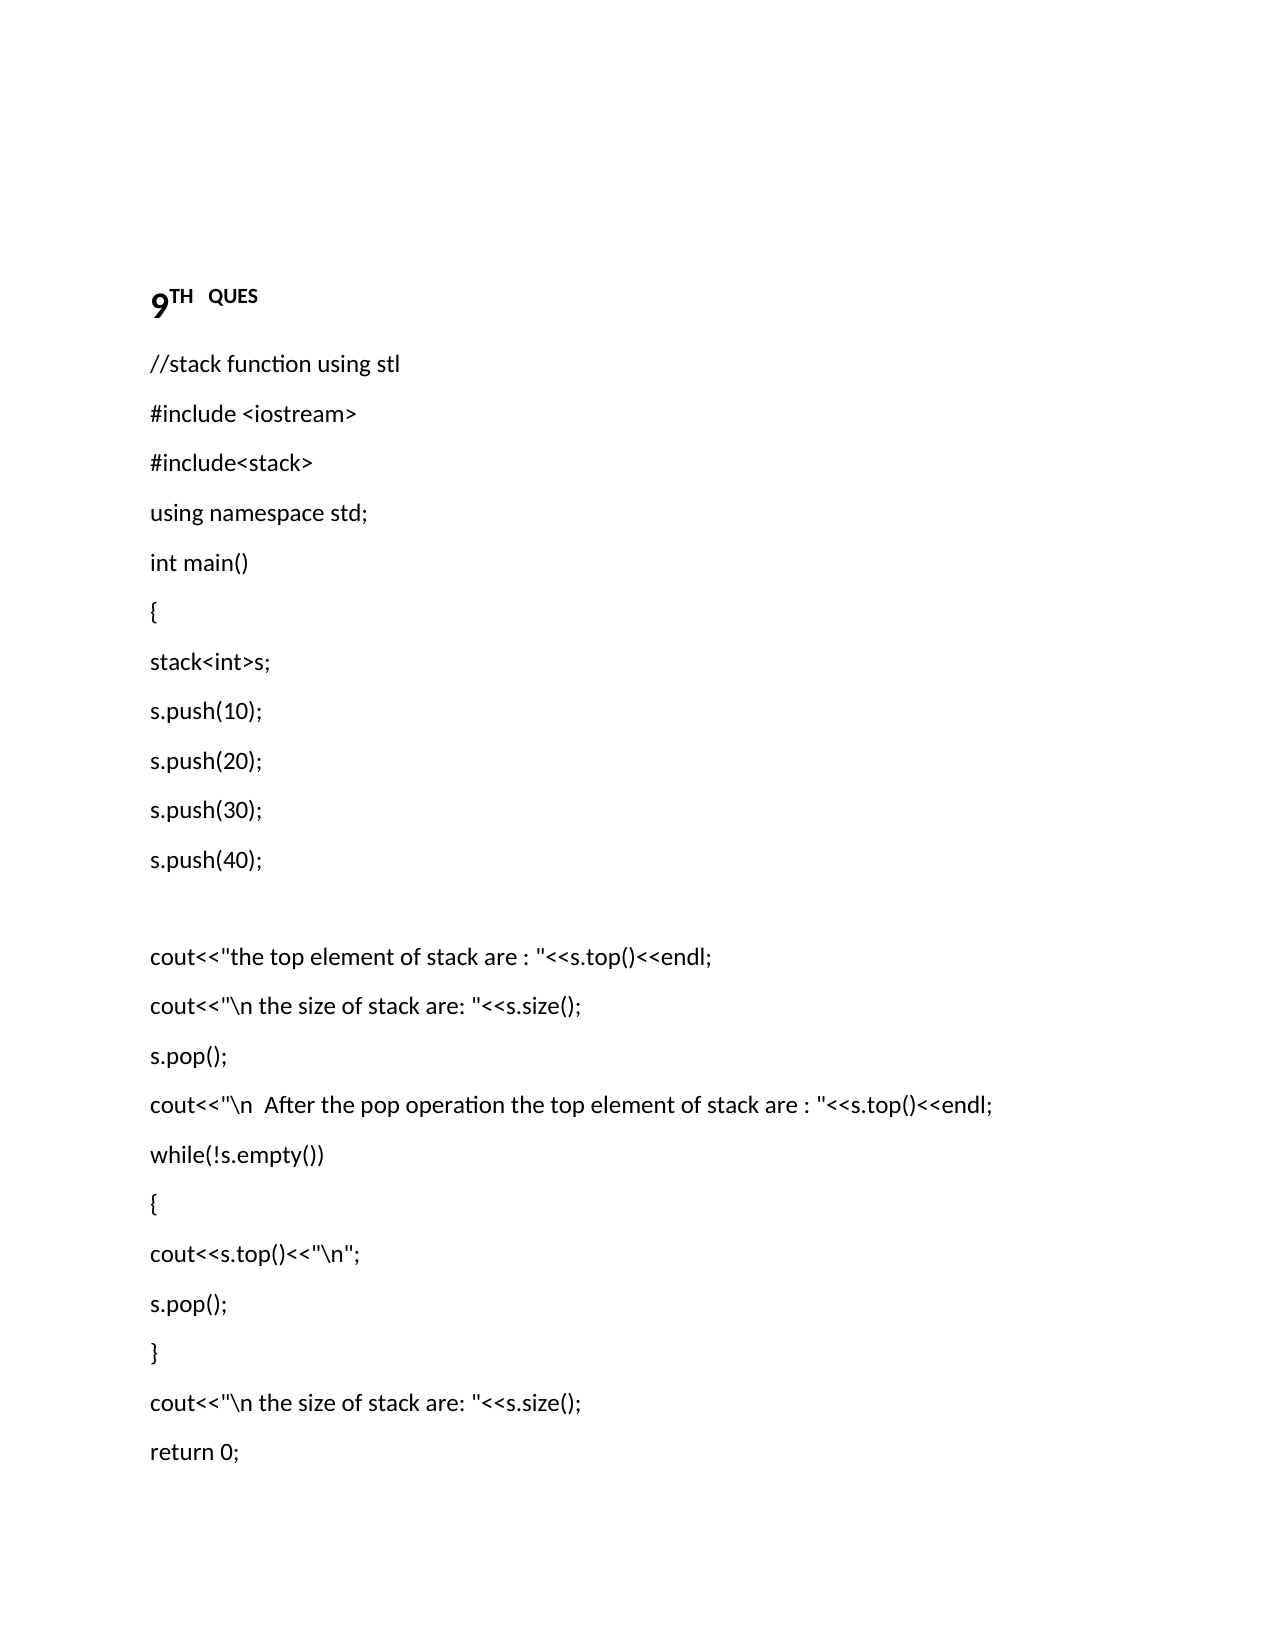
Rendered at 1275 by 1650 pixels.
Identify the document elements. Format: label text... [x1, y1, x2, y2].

text s.pop(); [150, 1040, 1125, 1070]
text stack<int>s; [150, 646, 1125, 676]
text cout<<"\n After the pop operation the top element of stack are : "<<s.top()<<endl; [150, 1089, 1125, 1120]
text s.push(30); [150, 795, 1125, 825]
text #include <iostream> [150, 398, 1125, 428]
text { [150, 596, 1125, 627]
text cout<<"\n the size of stack are: "<<s.size(); [150, 990, 1125, 1021]
text s.push(10); [150, 696, 1125, 726]
text #include<stack> [150, 448, 1125, 478]
text } [150, 1337, 1125, 1368]
text cout<<s.top()<<"\n"; [150, 1238, 1125, 1269]
text s.pop(); [150, 1288, 1125, 1318]
text while(!s.empty()) [150, 1139, 1125, 1169]
text cout<<"\n the size of stack are: "<<s.size(); [150, 1387, 1125, 1417]
text s.push(20); [150, 745, 1125, 776]
text { [150, 1189, 1125, 1219]
text //stack function using stl [150, 348, 1125, 379]
text return 0; [150, 1437, 1125, 1467]
text int main() [150, 547, 1125, 577]
text using namespace std; [150, 497, 1125, 528]
text s.push(40); [150, 844, 1125, 875]
text 9TH QUES [150, 282, 1125, 328]
text cout<<"the top element of stack are : "<<s.top()<<endl; [150, 941, 1125, 971]
